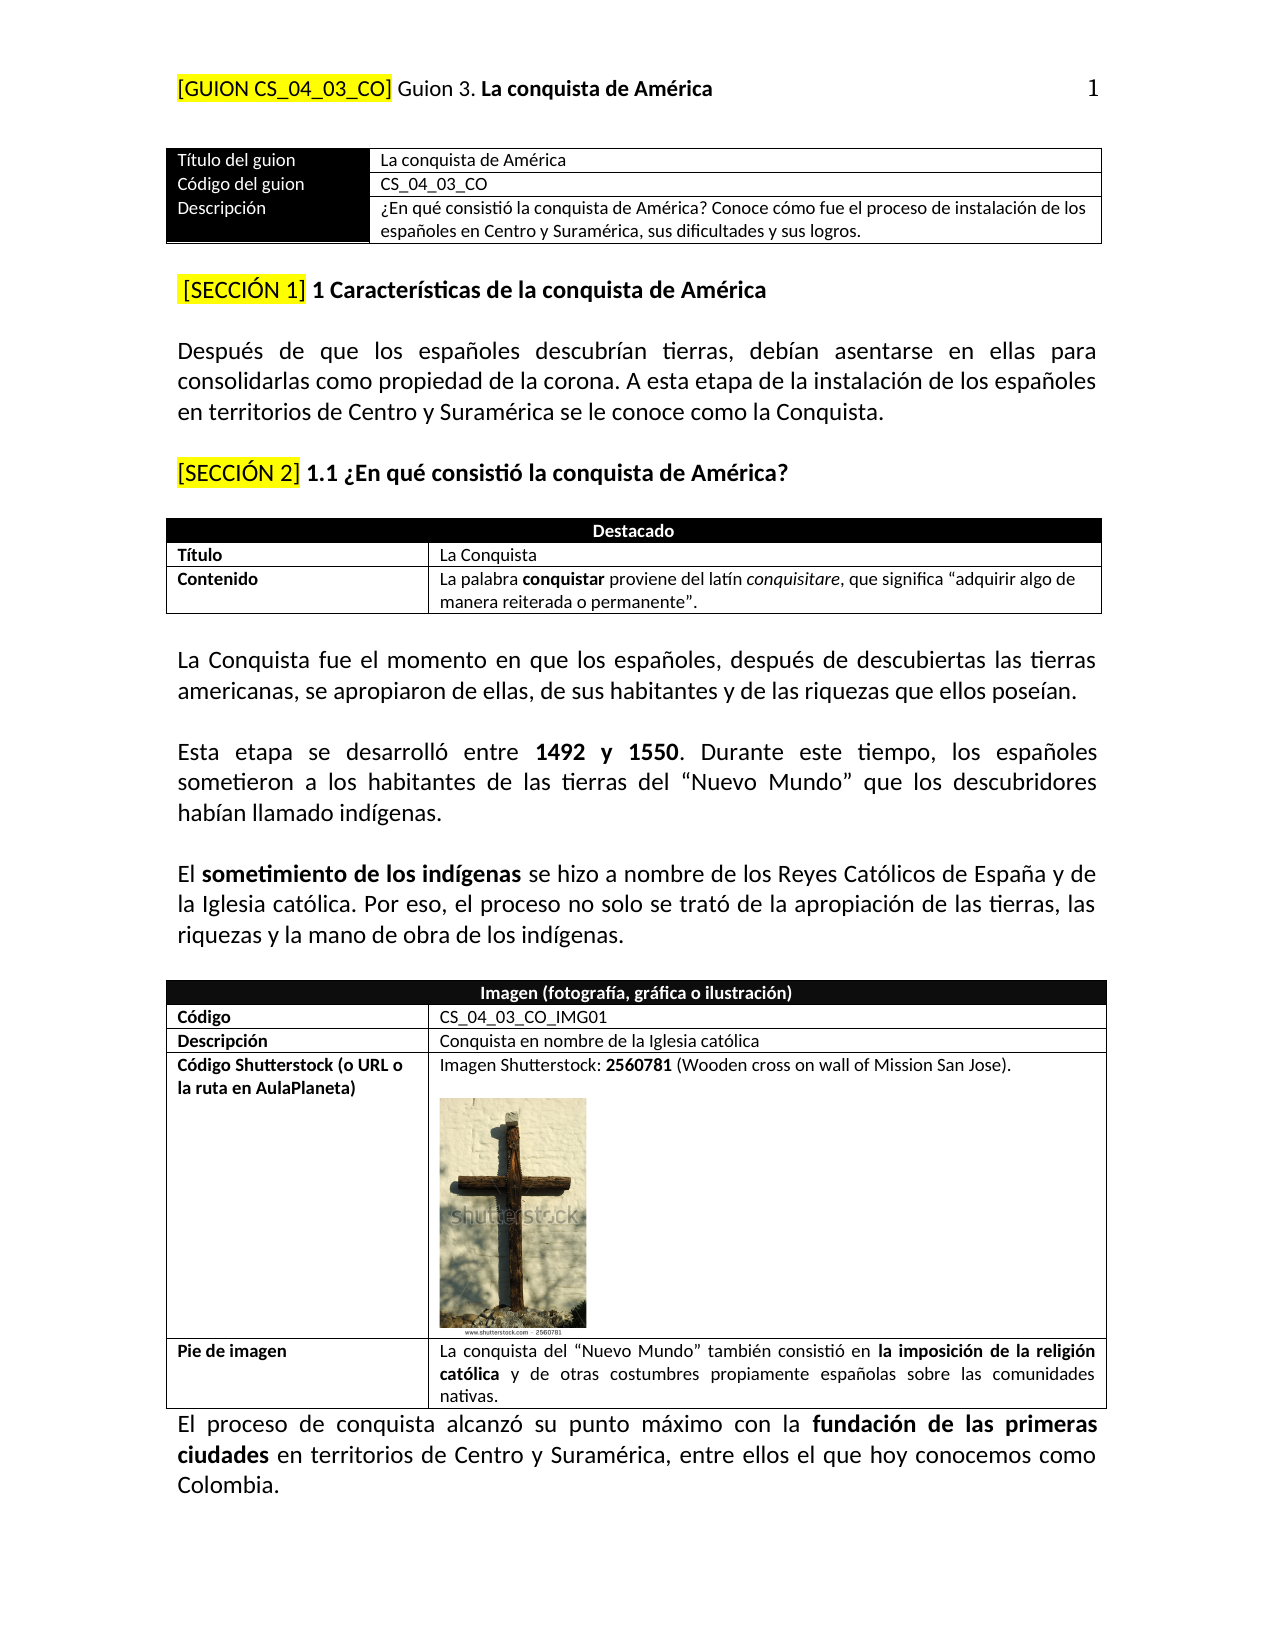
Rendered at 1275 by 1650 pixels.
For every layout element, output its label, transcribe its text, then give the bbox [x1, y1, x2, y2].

table_cell Título [167, 543, 428, 566]
table_cell Conquista en nombre de la Iglesia católica [429, 1029, 1106, 1052]
table_cell La palabra conquistar proviene del latín conquisitare, que significa “adquirir algo de manera reiterada o permanente”. [429, 567, 1101, 613]
table_cell Código Shutterstock (o URL o la ruta en AulaPlaneta) [167, 1053, 428, 1338]
table_cell CS_04_03_CO [370, 173, 1101, 196]
text Esta etapa se desarrolló entre 1492 y 1550. Durante este tiempo, los españoles sometieron a los habitantes de las tierras del “Nuevo Mundo” que los descubridores habían llamado indígenas. [177, 736, 1098, 828]
text El sometimiento de los indígenas se hizo a nombre de los Reyes Católicos de España y de la Iglesia católica. Por eso, el proceso no solo se trató de la apropiación de las tierras, las riquezas y la mano de obra de los indígenas. [177, 858, 1098, 950]
table_header Destacado [167, 519, 1101, 542]
table_cell Código del guion [167, 173, 369, 196]
table_cell ¿En qué consistió la conquista de América? Conoce cómo fue el proceso de instalación de los españoles en Centro y Suramérica, sus dificultades y sus logros. [370, 197, 1101, 242]
table_header Título del guion [167, 149, 369, 172]
text [SECCIÓN 2] 1.1 ¿En qué consistió la conquista de América? [300, 457, 1098, 488]
table_cell Código [167, 1005, 428, 1028]
text La Conquista fue el momento en que los españoles, después de descubiertas las tierras americanas, se apropiaron de ellas, de sus habitantes y de las riquezas que ellos poseían. [177, 644, 1098, 706]
table_cell Pie de imagen [167, 1339, 428, 1408]
table_cell La Conquista [429, 543, 1101, 566]
table_header La conquista de América [370, 149, 1101, 172]
table_cell La conquista del “Nuevo Mundo” también consistió en la imposición de la religión católica y de otras costumbres propiamente españolas sobre las comunidades nativas. [429, 1339, 1106, 1408]
text [SECCIÓN 1] 1 Características de la conquista de América [306, 274, 1098, 304]
table_cell Contenido [167, 567, 428, 613]
table_header Imagen (fotografía, gráfica o ilustración) [167, 981, 1106, 1004]
picture [439, 1098, 587, 1338]
table_cell CS_04_03_CO_IMG01 [429, 1005, 1106, 1028]
table_cell Descripción [167, 197, 369, 242]
table_cell Descripción [167, 1029, 428, 1052]
text El proceso de conquista alcanzó su punto máximo con la fundación de las primeras ciudades en territorios de Centro y Suramérica, entre ellos el que hoy conocemos como Colombia. [177, 1409, 1098, 1500]
table_cell Imagen Shutterstock: 2560781 (Wooden cross on wall of Mission San Jose). [429, 1053, 1106, 1338]
text Después de que los españoles descubrían tierras, debían asentarse en ellas para consolidarlas como propiedad de la corona. A esta etapa de la instalación de los españoles en territorios de Centro y Suramérica se le conoce como la Conquista. [177, 335, 1098, 427]
